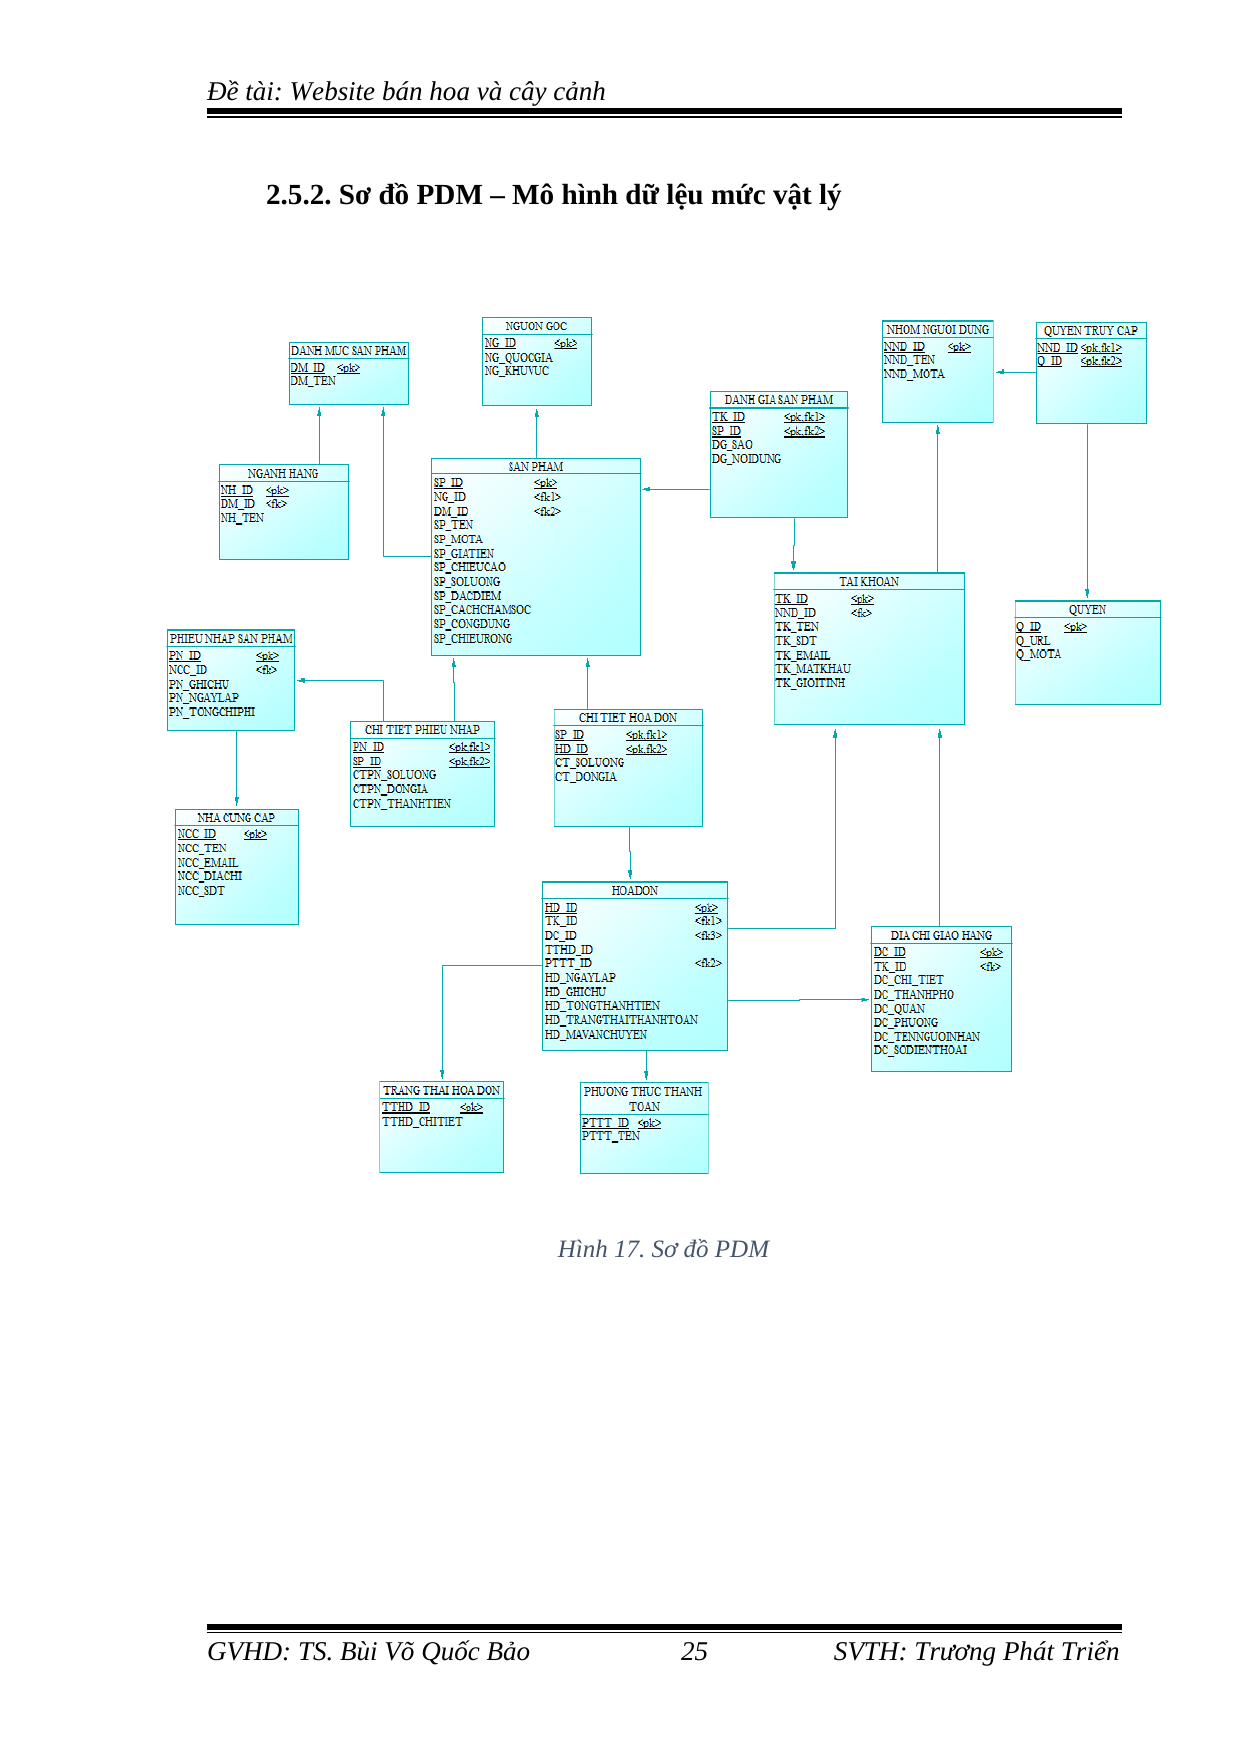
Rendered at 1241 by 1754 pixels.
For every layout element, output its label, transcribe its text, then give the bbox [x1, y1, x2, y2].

text Sơ đồ PDM – Mô hình dữ lệu mức vật lý [207, 177, 1122, 211]
picture [160, 294, 1169, 1191]
